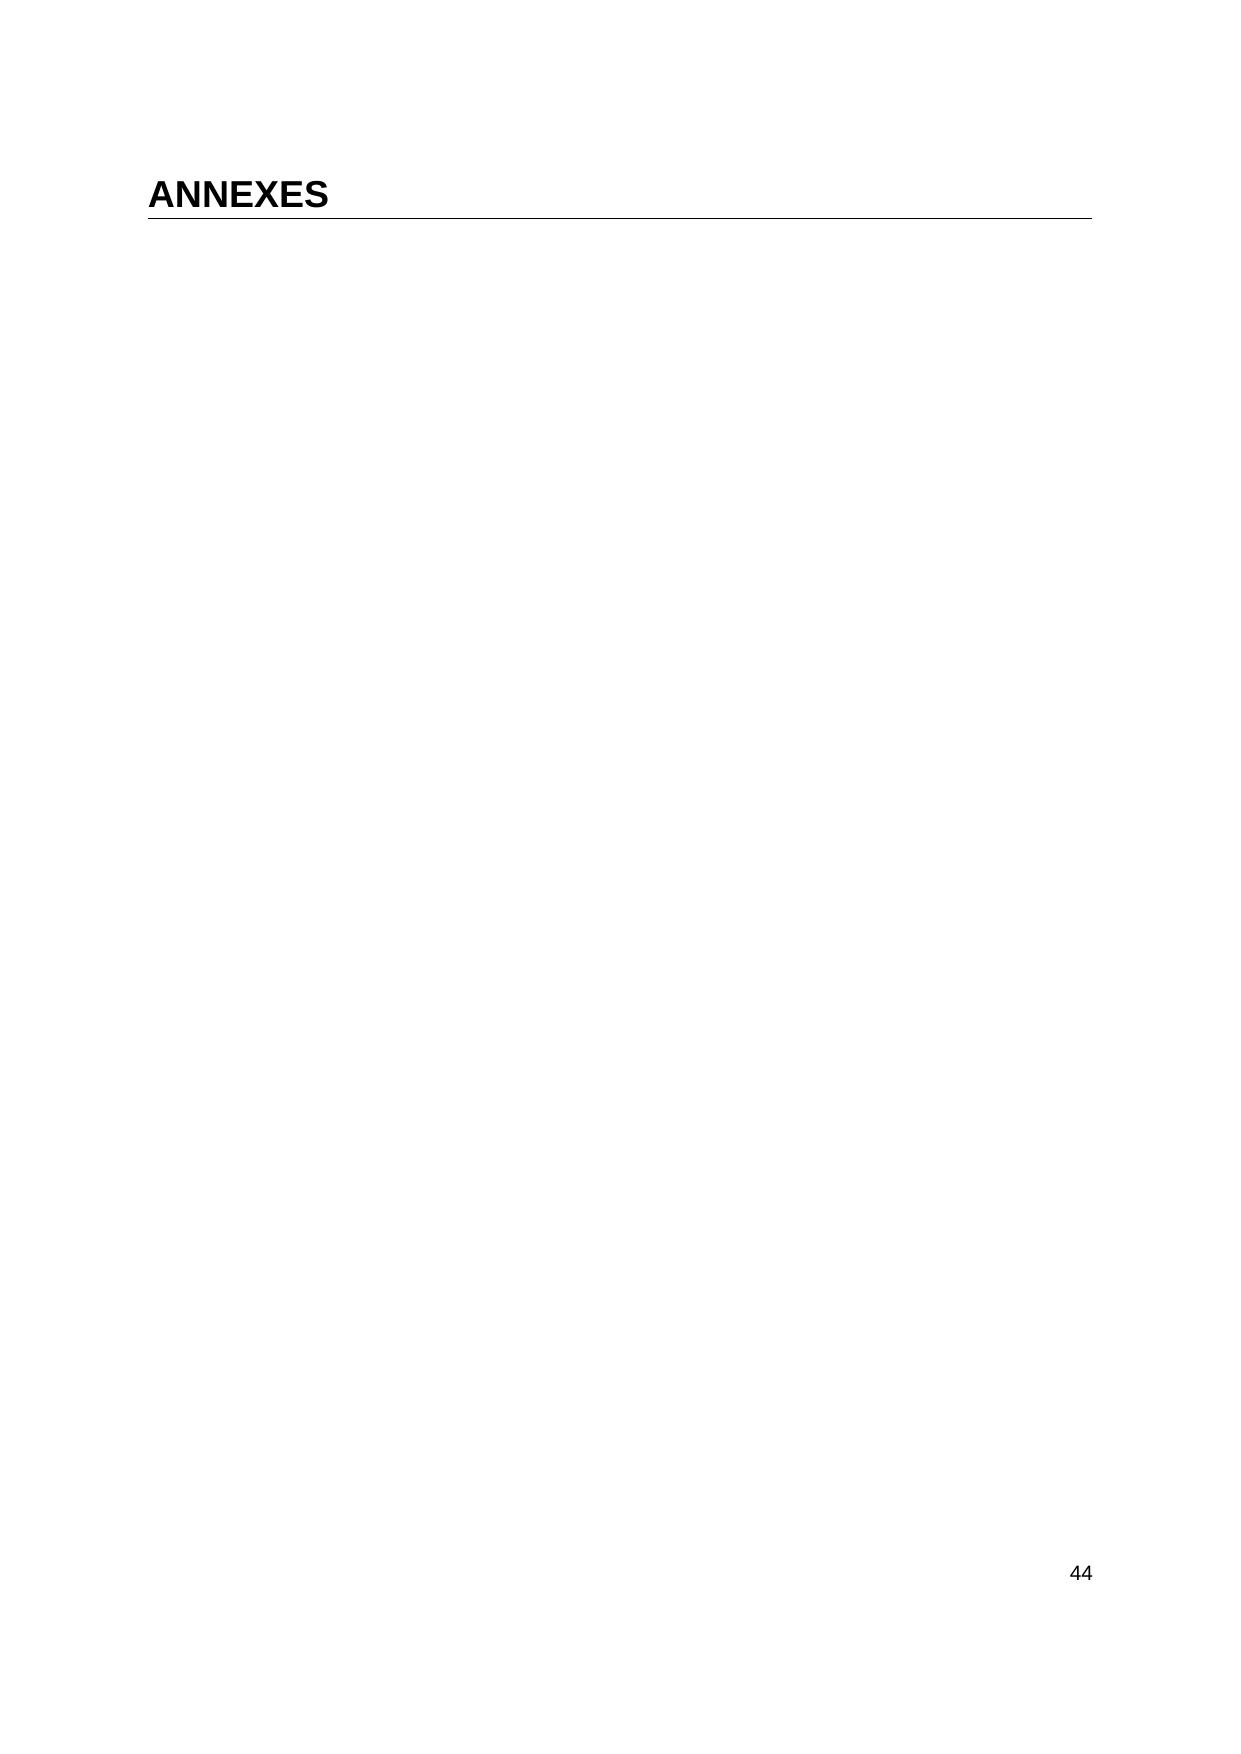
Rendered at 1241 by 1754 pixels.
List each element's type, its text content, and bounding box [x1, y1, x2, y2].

text Annexes [148, 173, 1092, 218]
